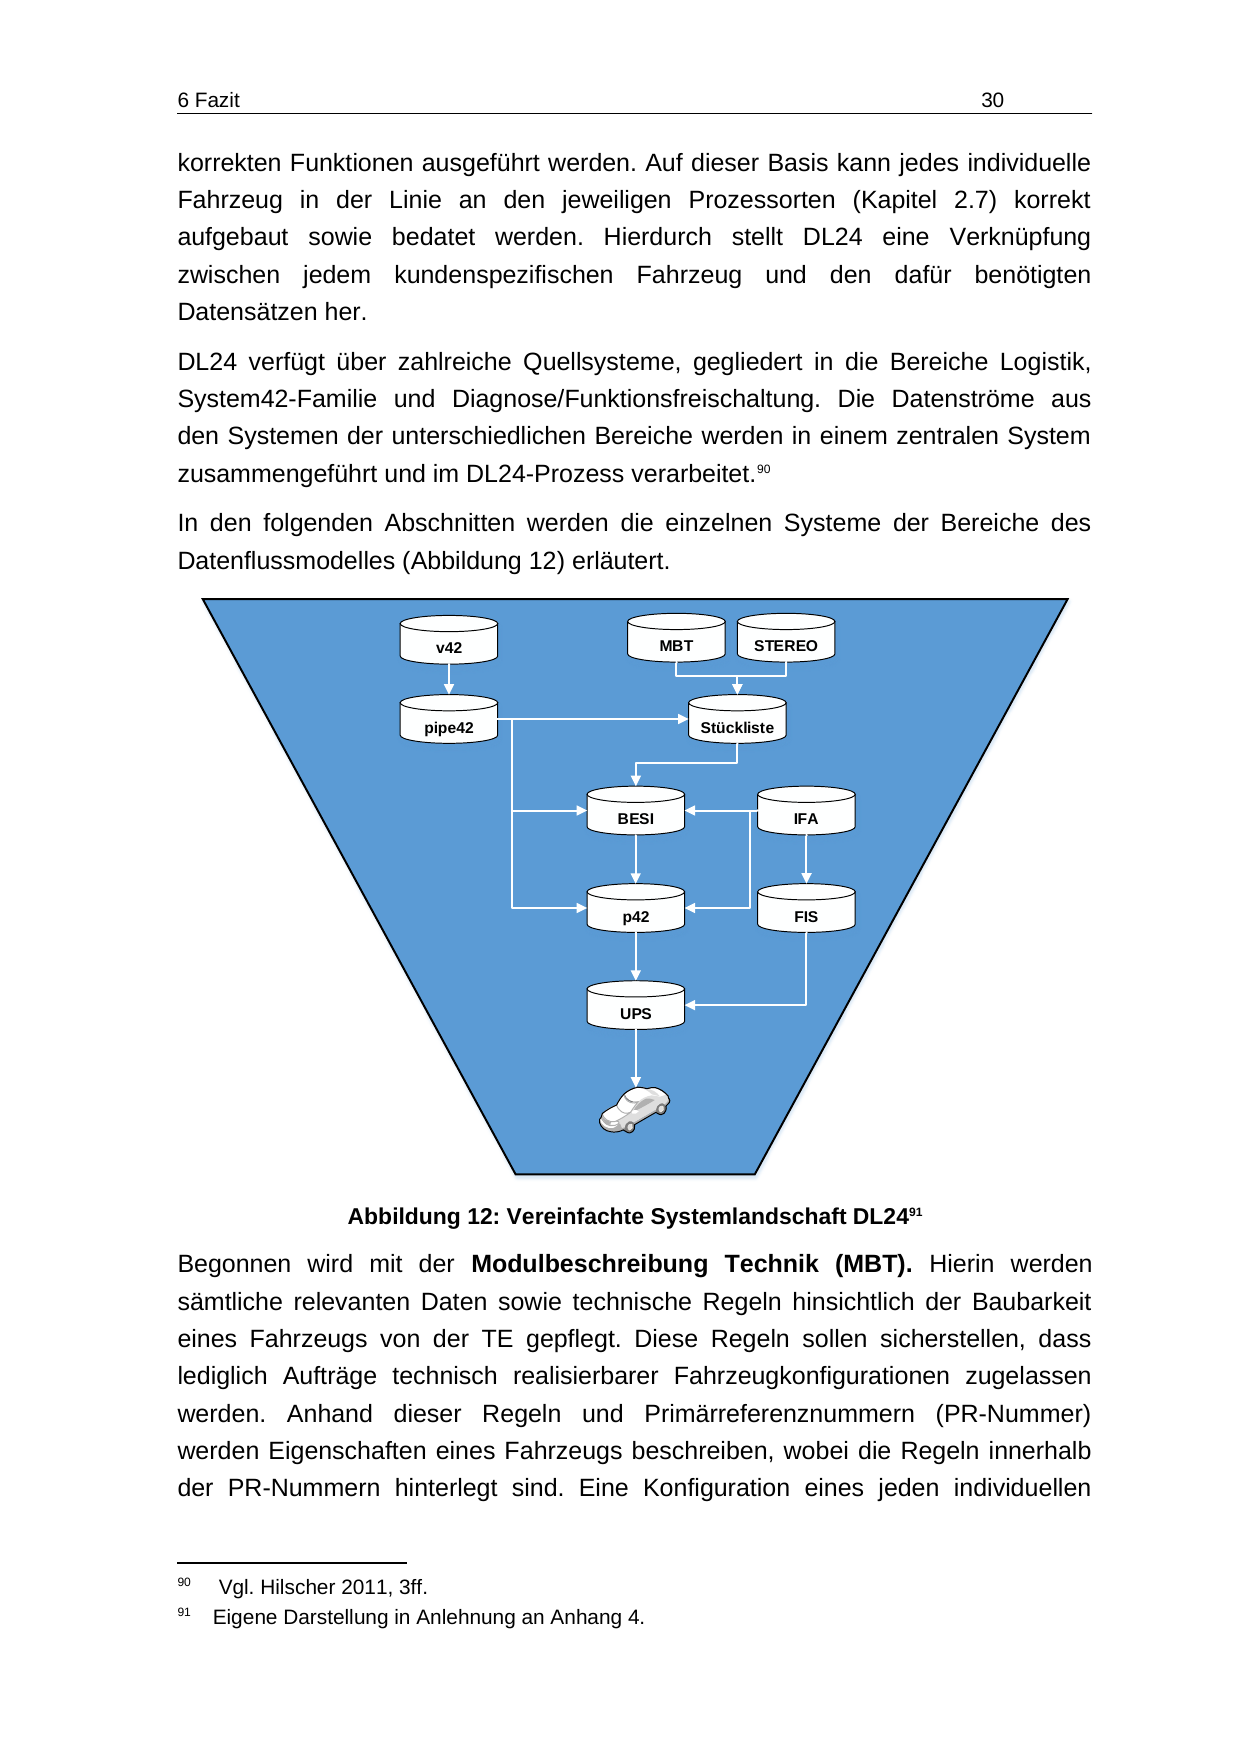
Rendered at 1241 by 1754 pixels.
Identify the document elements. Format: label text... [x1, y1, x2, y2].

text DL24 verfügt über zahlreiche Quellsysteme, gegliedert in die Bereiche Logistik, System42-Familie und Diagnose/Funktionsfreischaltung. Die Datenströme aus den Systemen der unterschiedlichen Bereiche werden in einem zentralen System zusammengeführt und im DL24-Prozess verarbeitet. [177, 347, 1092, 487]
text In den folgenden Abschnitten werden die einzelnen Systeme der Bereiche des Datenflussmodelles (Abbildung 12) erläutert. [177, 508, 1092, 574]
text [177, 1249, 1092, 1502]
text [177, 148, 1092, 326]
